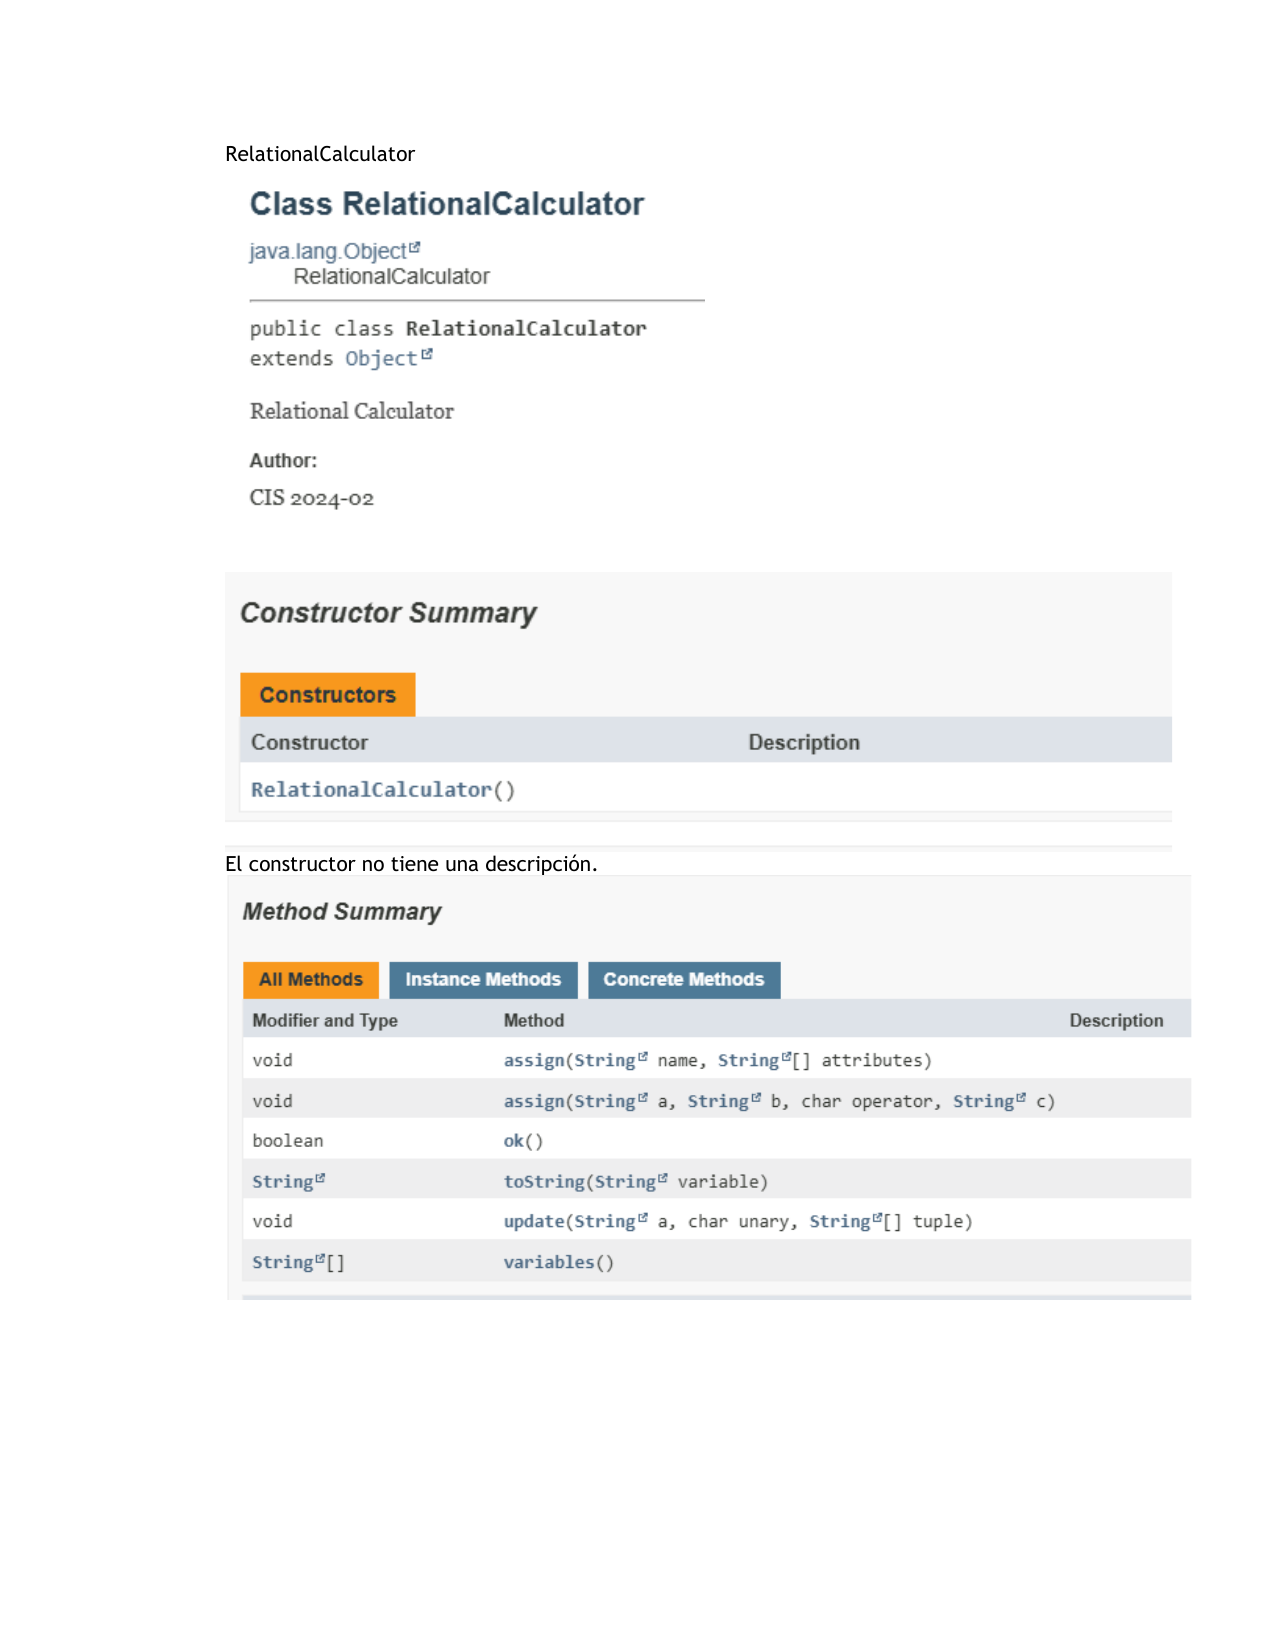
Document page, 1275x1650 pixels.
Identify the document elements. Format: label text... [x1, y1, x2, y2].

text RelationalCalculator [225, 142, 1198, 166]
picture [225, 165, 705, 524]
picture [225, 875, 1192, 1300]
picture [225, 572, 1173, 852]
text El constructor no tiene una descripción. [225, 852, 1198, 876]
